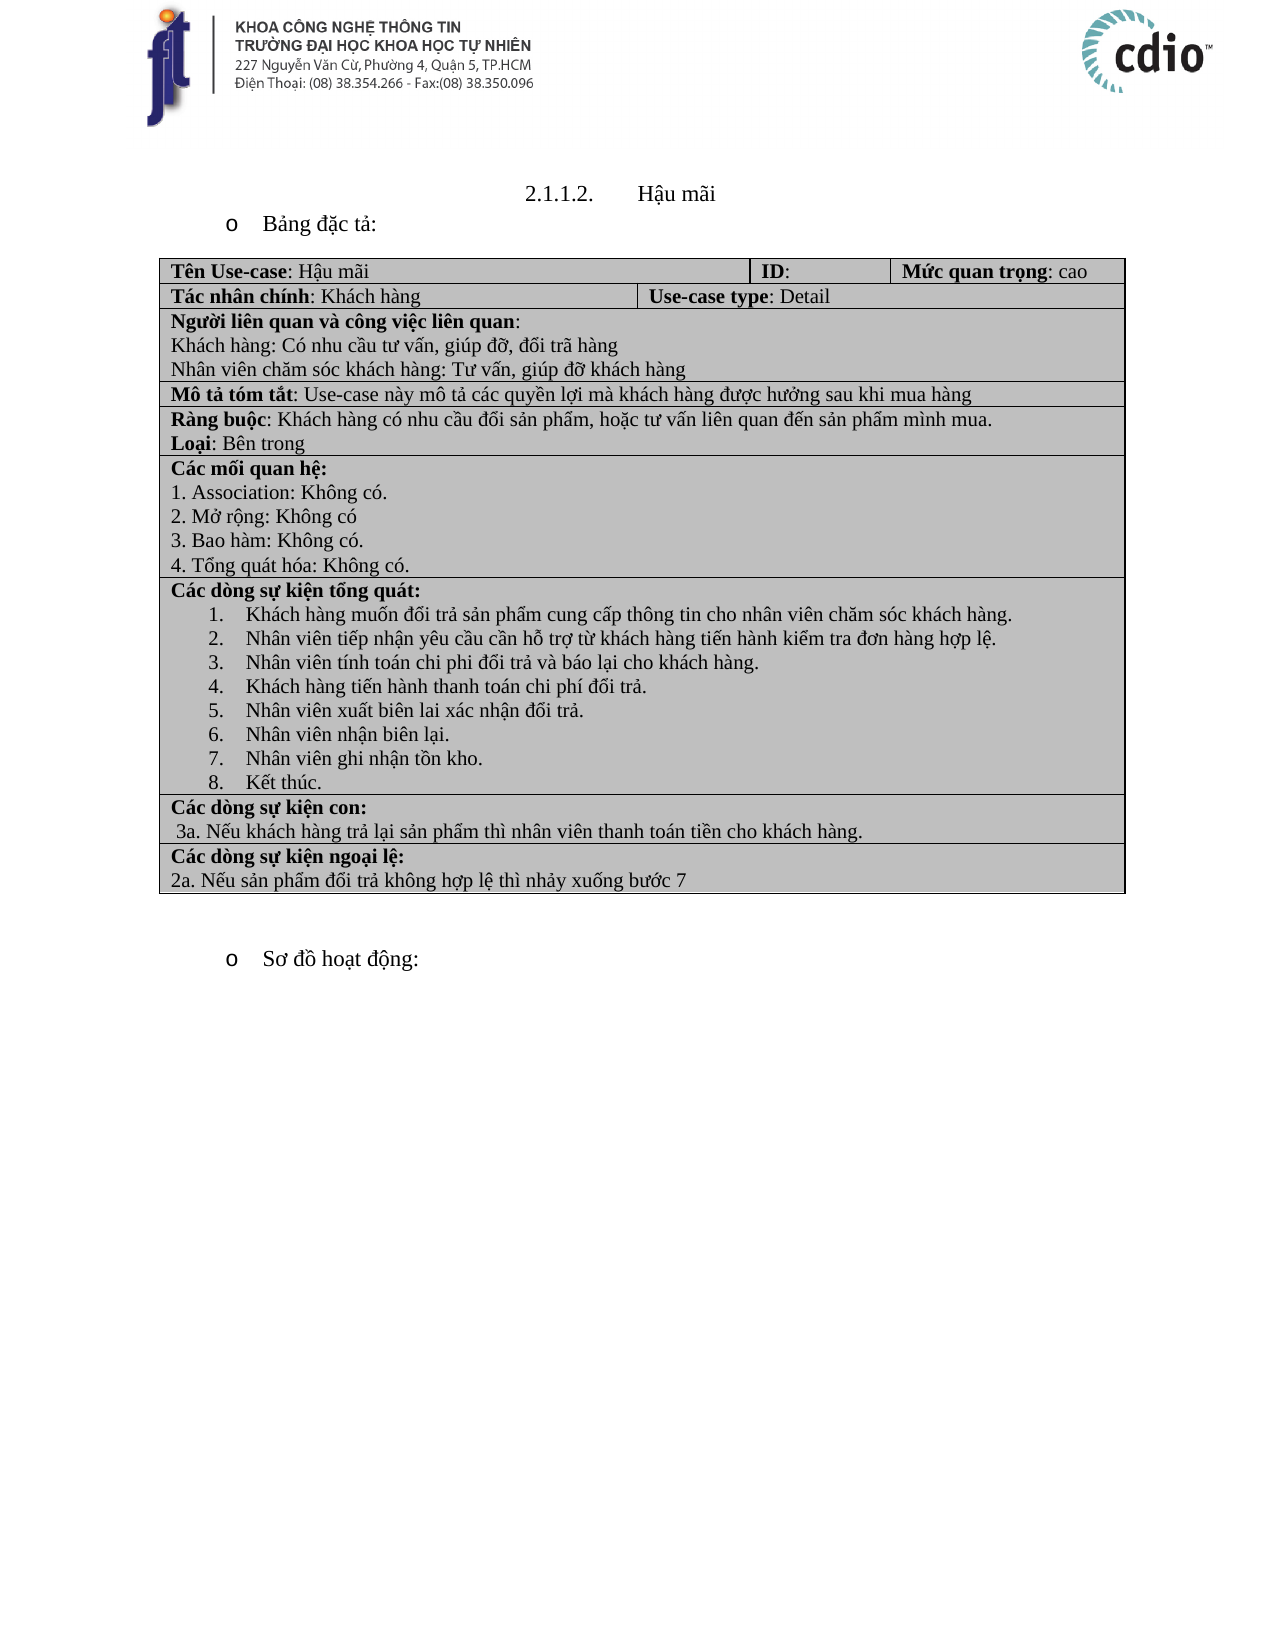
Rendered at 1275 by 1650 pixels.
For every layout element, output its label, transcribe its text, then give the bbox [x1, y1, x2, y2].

table_cell Các dòng sự kiện con: 3a. Nếu khách hàng trả lại sản phẩm thì nhân viên thanh toán tiền cho khách hàng. [160, 795, 1124, 843]
list Hậu mãi [525, 180, 1125, 207]
picture [125, 0, 1224, 149]
table_cell Người liên quan và công việc liên quan: Khách hàng: Có nhu cầu tư vấn, giúp đỡ, đổi trã hàng Nhân viên chăm sóc khách hàng: Tư vấn, giúp đỡ khách hàng [160, 309, 1124, 381]
table_header Mức quan trọng: cao [891, 259, 1124, 283]
table_header ID: [751, 259, 890, 283]
table_cell Tác nhân chính: Khách hàng [160, 284, 637, 308]
list Bảng đặc tả: [225, 210, 1125, 239]
table_cell Các dòng sự kiện tổng quát: Khách hàng muốn đổi trả sản phẩm cung cấp thông tin cho nhân viên chăm sóc khách hàng. Nhân viên tiếp nhận yêu cầu cần hỗ trợ từ khách hàng tiến hành kiểm tra đơn hàng hợp lệ. Nhân viên tính toán chi phi đổi trả và báo lại cho khách hàng. Khách hàng tiến hành thanh toán chi phí đổi trả. Nhân viên xuất biên lai xác nhận đổi trả. Nhân viên nhận biên lại. Nhân viên ghi nhận tồn kho. Kết thúc. [160, 578, 1124, 794]
table_cell Các mối quan hệ: 1. Association: Không có. 2. Mở rộng: Không có 3. Bao hàm: Không có. 4. Tổng quát hóa: Không có. [160, 456, 1124, 577]
table_header Tên Use-case: Hậu mãi [160, 259, 749, 283]
list Sơ đồ hoạt động: [225, 944, 1125, 973]
table_cell Các dòng sự kiện ngoại lệ: 2a. Nếu sản phẩm đổi trả không hợp lệ thì nhảy xuống bước 7 [160, 844, 1124, 892]
table_cell Mô tả tóm tắt: Use-case này mô tả các quyền lợi mà khách hàng được hưởng sau khi mua hàng [160, 382, 1124, 406]
table_cell Ràng buộc: Khách hàng có nhu cầu đổi sản phẩm, hoặc tư vấn liên quan đến sản phẩm mình mua. Loại: Bên trong [160, 407, 1124, 455]
table_cell Use-case type: Detail [638, 284, 1124, 308]
